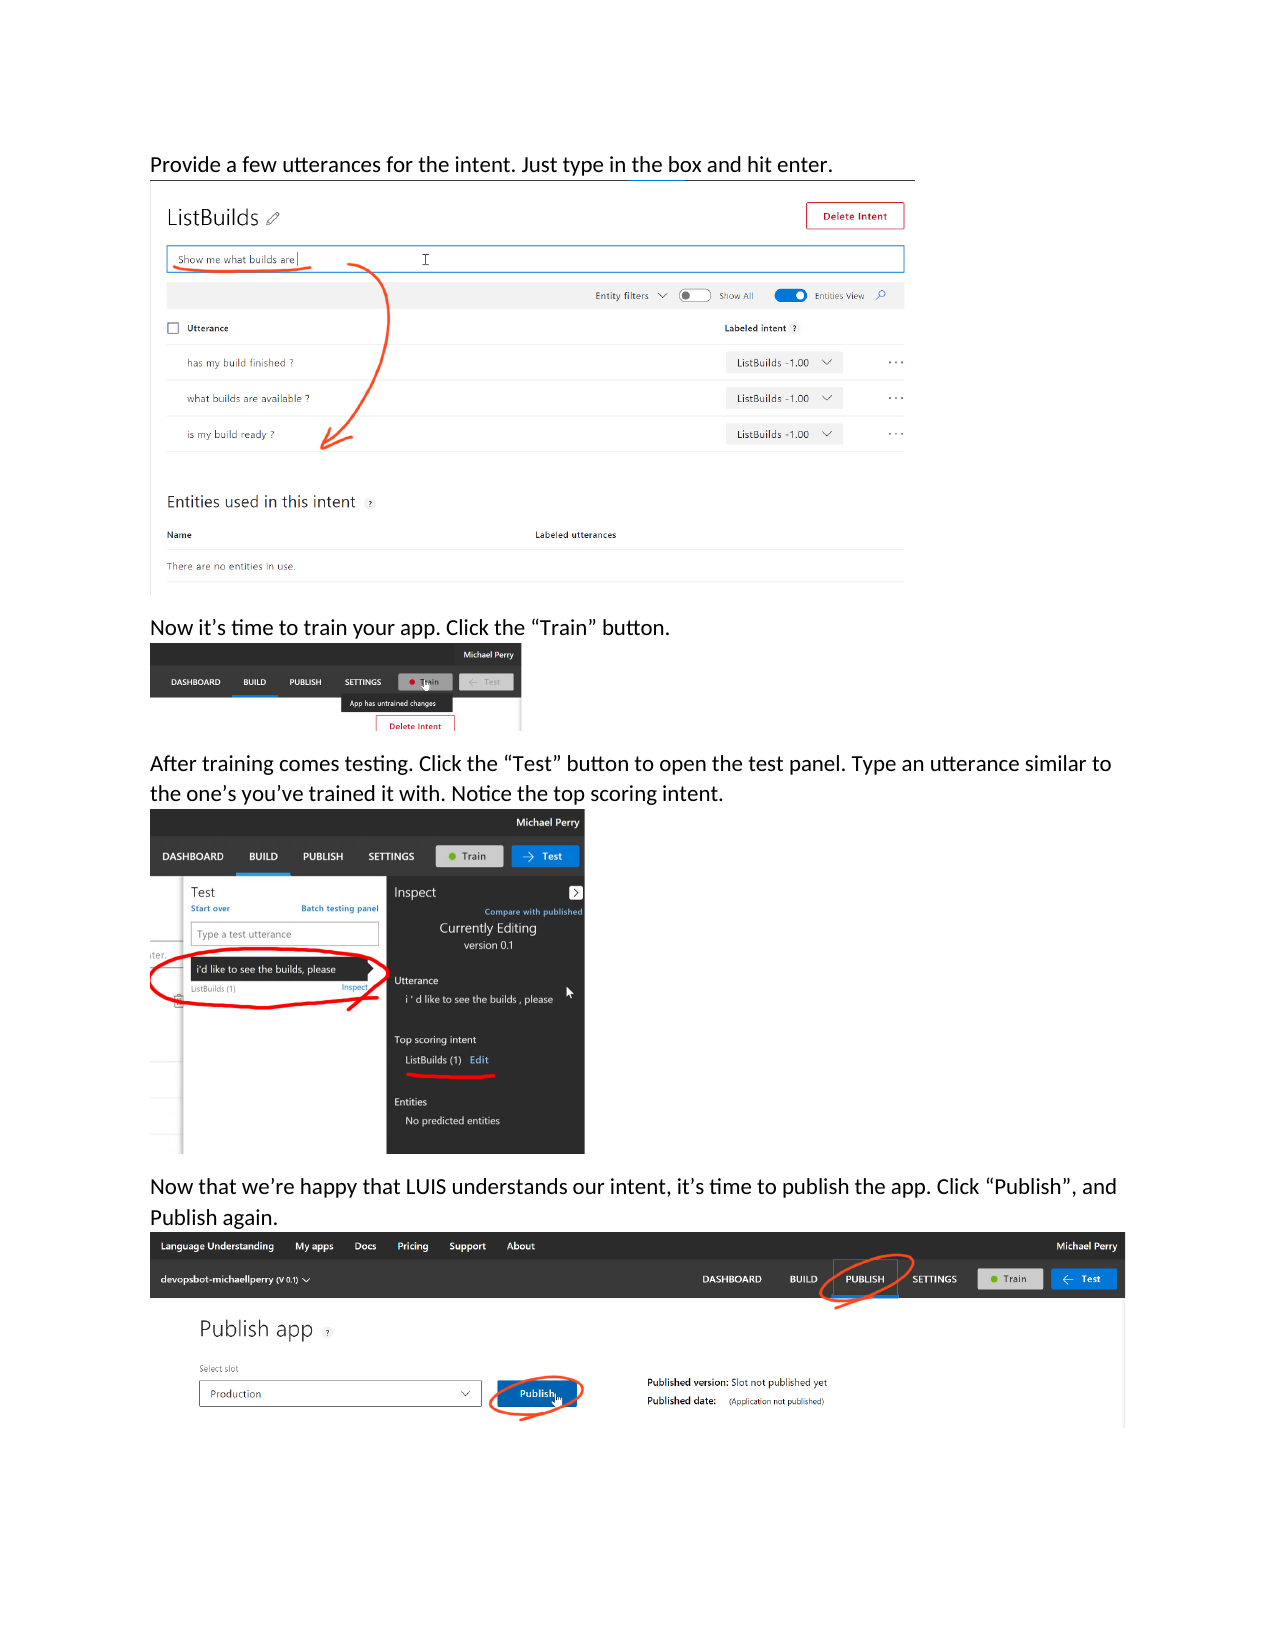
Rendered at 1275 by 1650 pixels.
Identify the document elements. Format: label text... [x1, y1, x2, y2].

picture [150, 1232, 1125, 1428]
text Now that we’re happy that LUIS understands our intent, it’s time to publish the app. Click “Publish”, and Publish again. [150, 1172, 1125, 1232]
picture [150, 643, 522, 731]
picture [150, 180, 915, 595]
picture [150, 809, 585, 1154]
